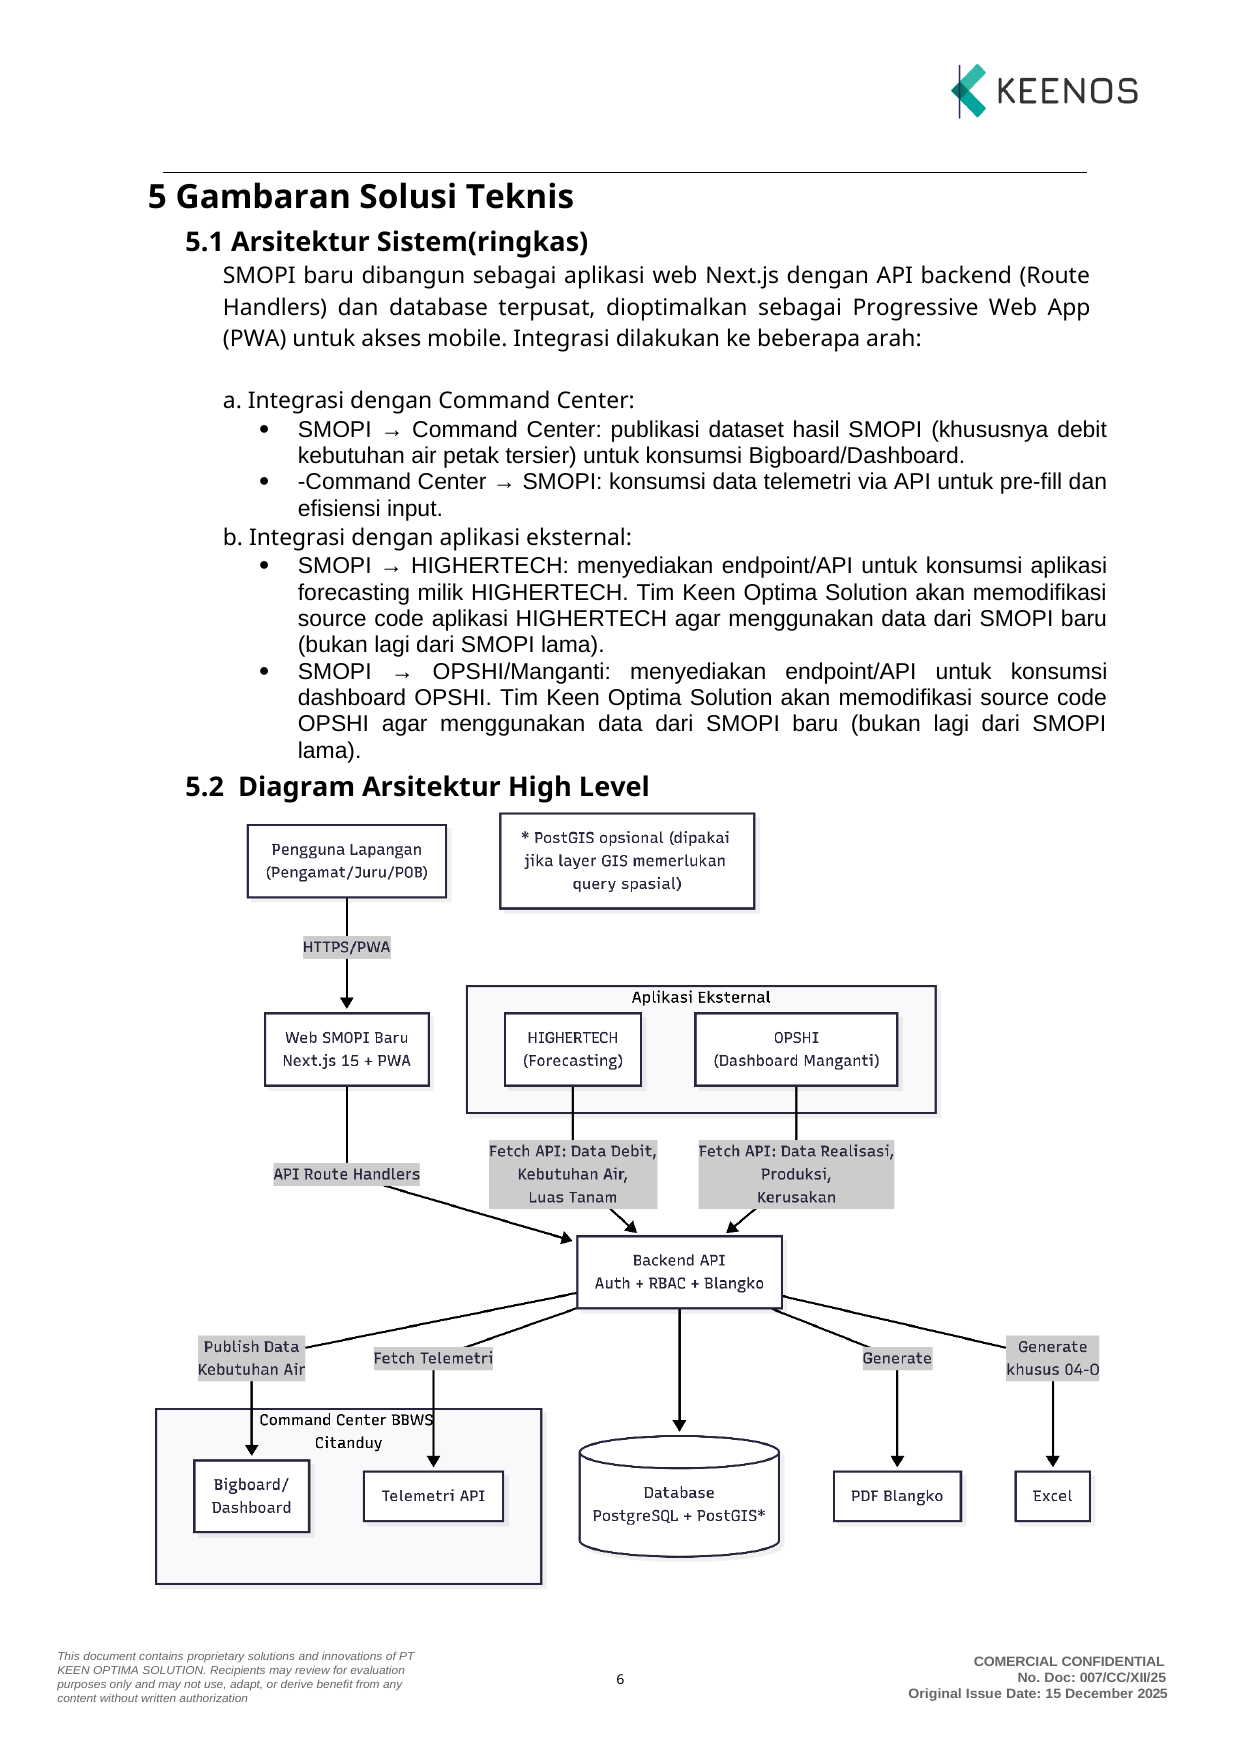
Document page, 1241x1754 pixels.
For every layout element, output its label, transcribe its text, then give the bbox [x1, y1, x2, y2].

text b. Integrasi dengan aplikasi eksternal: [223, 521, 1091, 552]
text a. Integrasi dengan Command Center: [223, 384, 1091, 416]
list SMOPI → Command Center: publikasi dataset hasil SMOPI (khususnya debit kebutuhan air petak tersier) untuk konsumsi Bigboard/Dashboard. [260, 416, 1107, 468]
subtitle Gambaran Solusi Teknis [148, 173, 1107, 218]
list SMOPI → OPSHI/Manganti: menyediakan endpoint/API untuk konsumsi dashboard OPSHI. Tim Keen Optima Solution akan memodifikasi source code OPSHI agar menggunakan data dari SMOPI baru (bukan lagi dari SMOPI lama). [260, 658, 1107, 763]
subtitle Arsitektur Sistem(ringkas) [185, 222, 1107, 259]
picture [950, 63, 1146, 119]
text SMOPI baru dibangun sebagai aplikasi web Next.js dengan API backend (Route Handlers) dan database terpusat, dioptimalkan sebagai Progressive Web App (PWA) untuk akses mobile. Integrasi dilakukan ke beberapa arah: [223, 259, 1091, 353]
list SMOPI → HIGHERTECH: menyediakan endpoint/API untuk konsumsi aplikasi forecasting milik HIGHERTECH. Tim Keen Optima Solution akan memodifikasi source code aplikasi HIGHERTECH agar menggunakan data dari SMOPI baru (bukan lagi dari SMOPI lama). [260, 552, 1107, 658]
picture [147, 804, 1108, 1593]
list -Command Center → SMOPI: konsumsi data telemetri via API untuk pre-fill dan efisiensi input. [260, 468, 1107, 521]
subtitle Diagram Arsitektur High Level [185, 767, 1107, 804]
